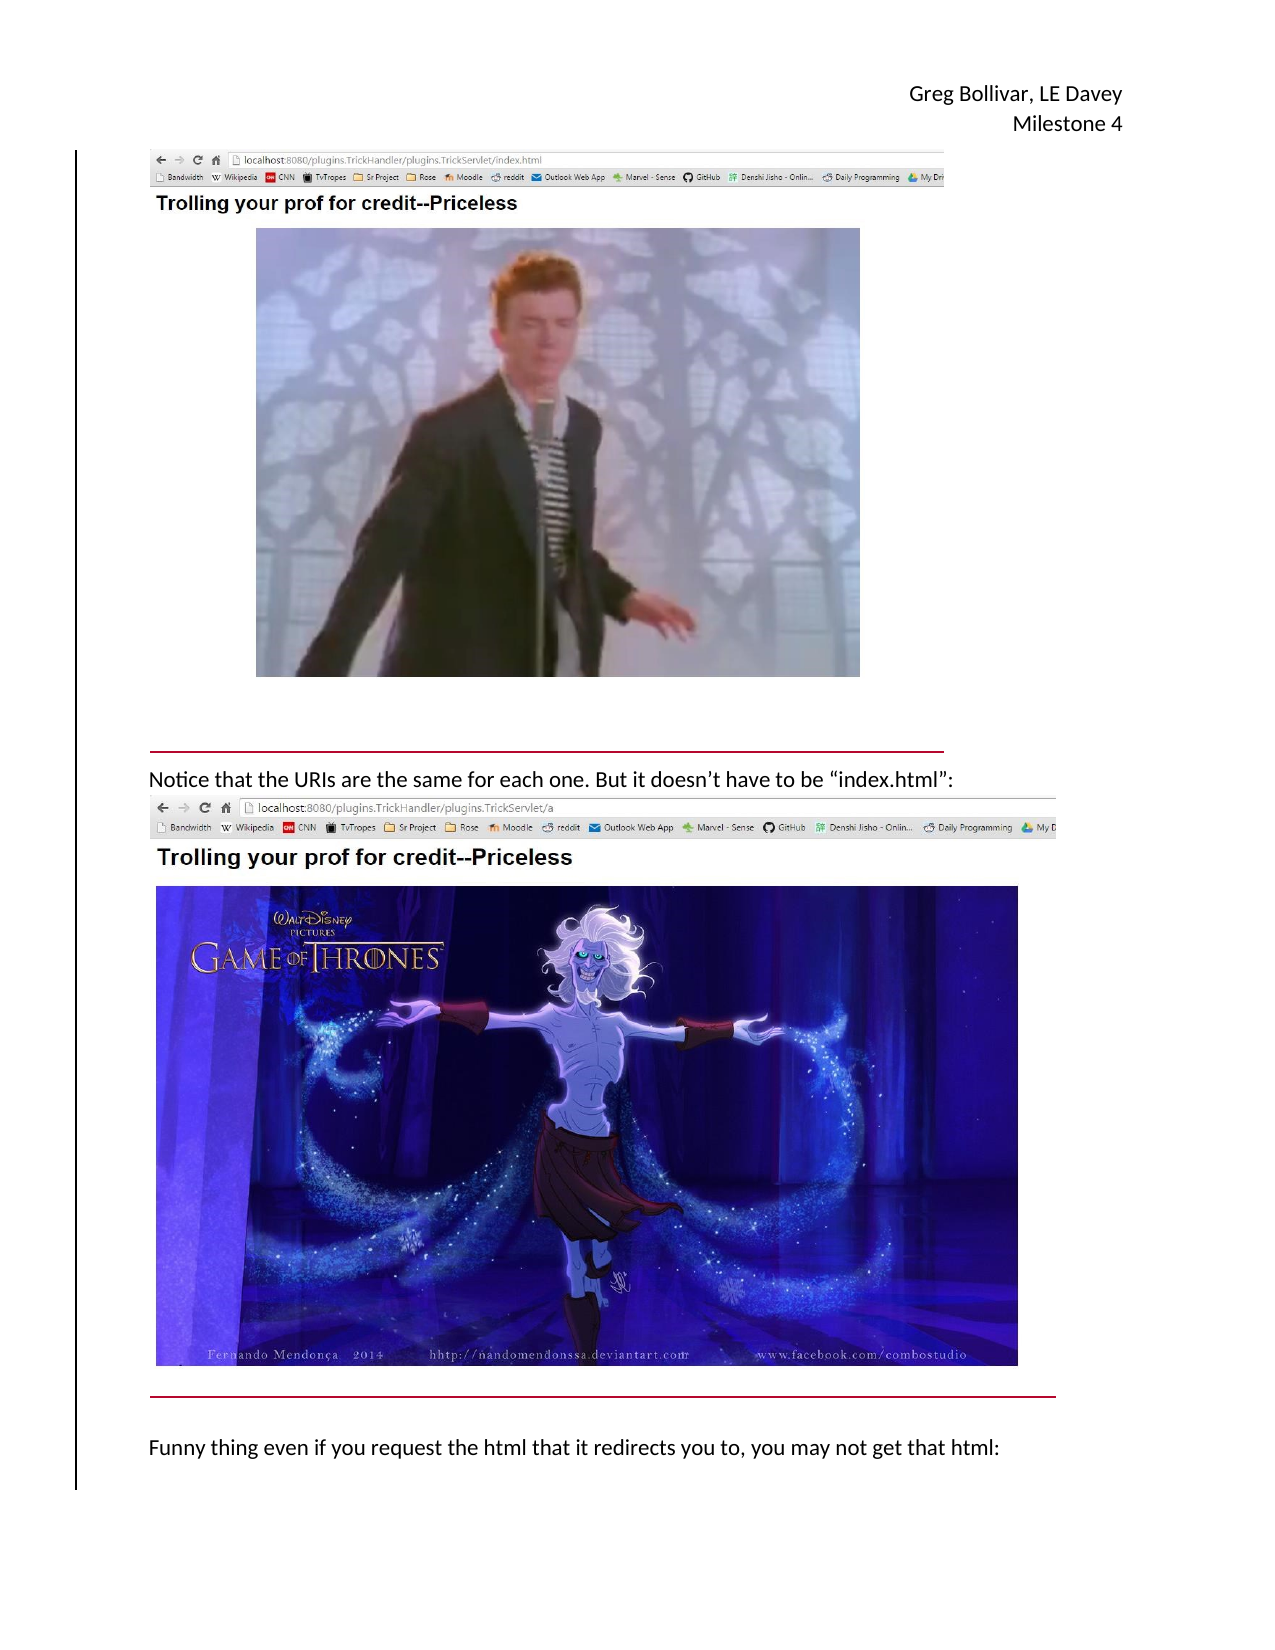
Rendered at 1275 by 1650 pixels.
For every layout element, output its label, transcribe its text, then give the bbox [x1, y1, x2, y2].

picture [150, 149, 944, 748]
picture [150, 795, 1056, 1395]
text Notice that the URIs are the same for each one. But it doesn’t have to be “index.html”: [148, 765, 1153, 793]
text Funny thing even if you request the html that it redirects you to, you may not get that html: [148, 1433, 1153, 1462]
